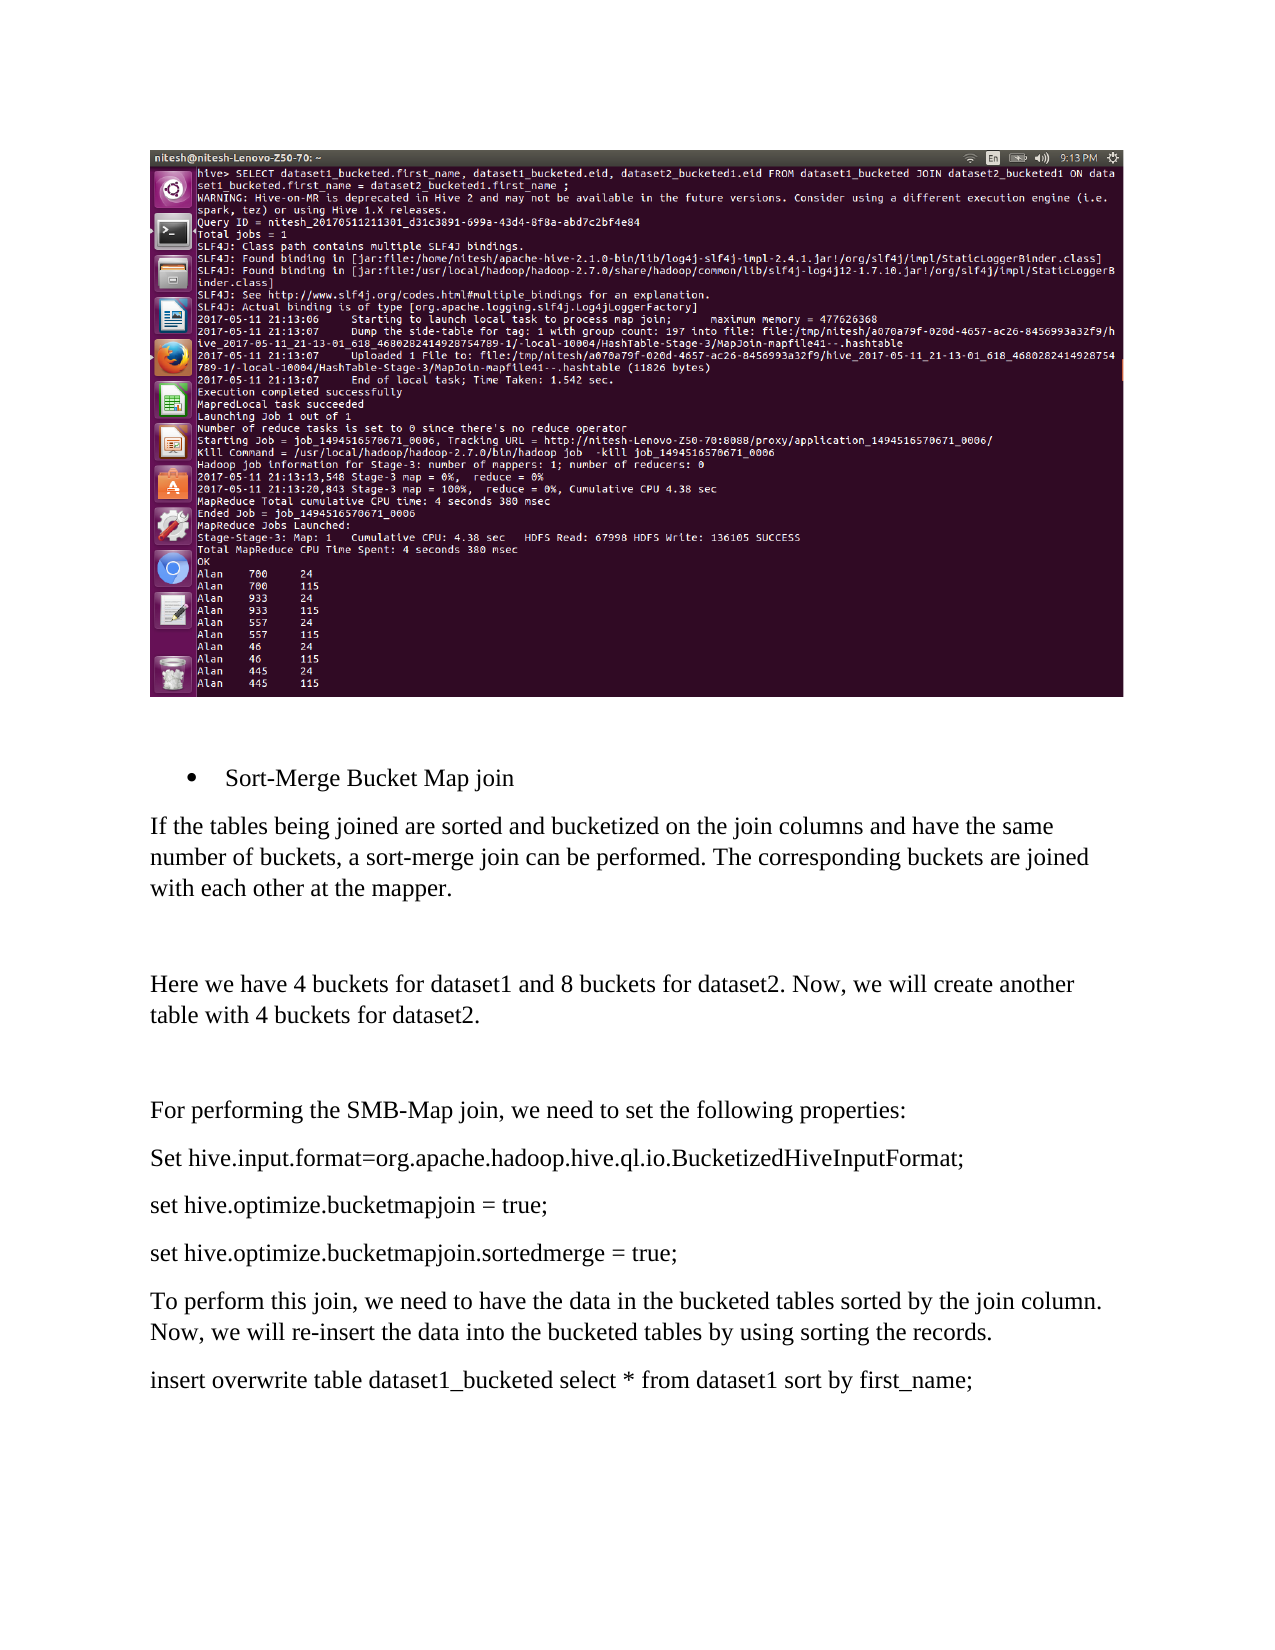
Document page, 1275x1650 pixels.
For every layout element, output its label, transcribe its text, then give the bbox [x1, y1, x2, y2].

text If the tables being joined are sorted and bucketized on the join columns and have the same number of buckets, a sort-merge join can be performed. The corresponding buckets are joined with each other at the mapper. [150, 811, 1125, 902]
text Here we have 4 buckets for dataset1 and 8 buckets for dataset2. Now, we will create another table with 4 buckets for dataset2. [150, 969, 1125, 1028]
text set hive.optimize.bucketmapjoin = true; [150, 1191, 1125, 1219]
text Set hive.input.format=org.apache.hadoop.hive.ql.io.BucketizedHiveInputFormat; [150, 1143, 1125, 1172]
picture [150, 150, 1124, 697]
text insert overwrite table dataset1_bucketed select * from dataset1 sort by first_name; [150, 1365, 1125, 1393]
text To perform this join, we need to have the data in the bucketed tables sorted by the join column. Now, we will re-insert the data into the bucketed tables by using sorting the records. [150, 1286, 1125, 1346]
text For performing the SMB-Map join, we need to set the following properties: [150, 1095, 1125, 1124]
text set hive.optimize.bucketmapjoin.sortedmerge = true; [150, 1238, 1125, 1267]
list Sort-Merge Bucket Map join [187, 763, 1125, 792]
